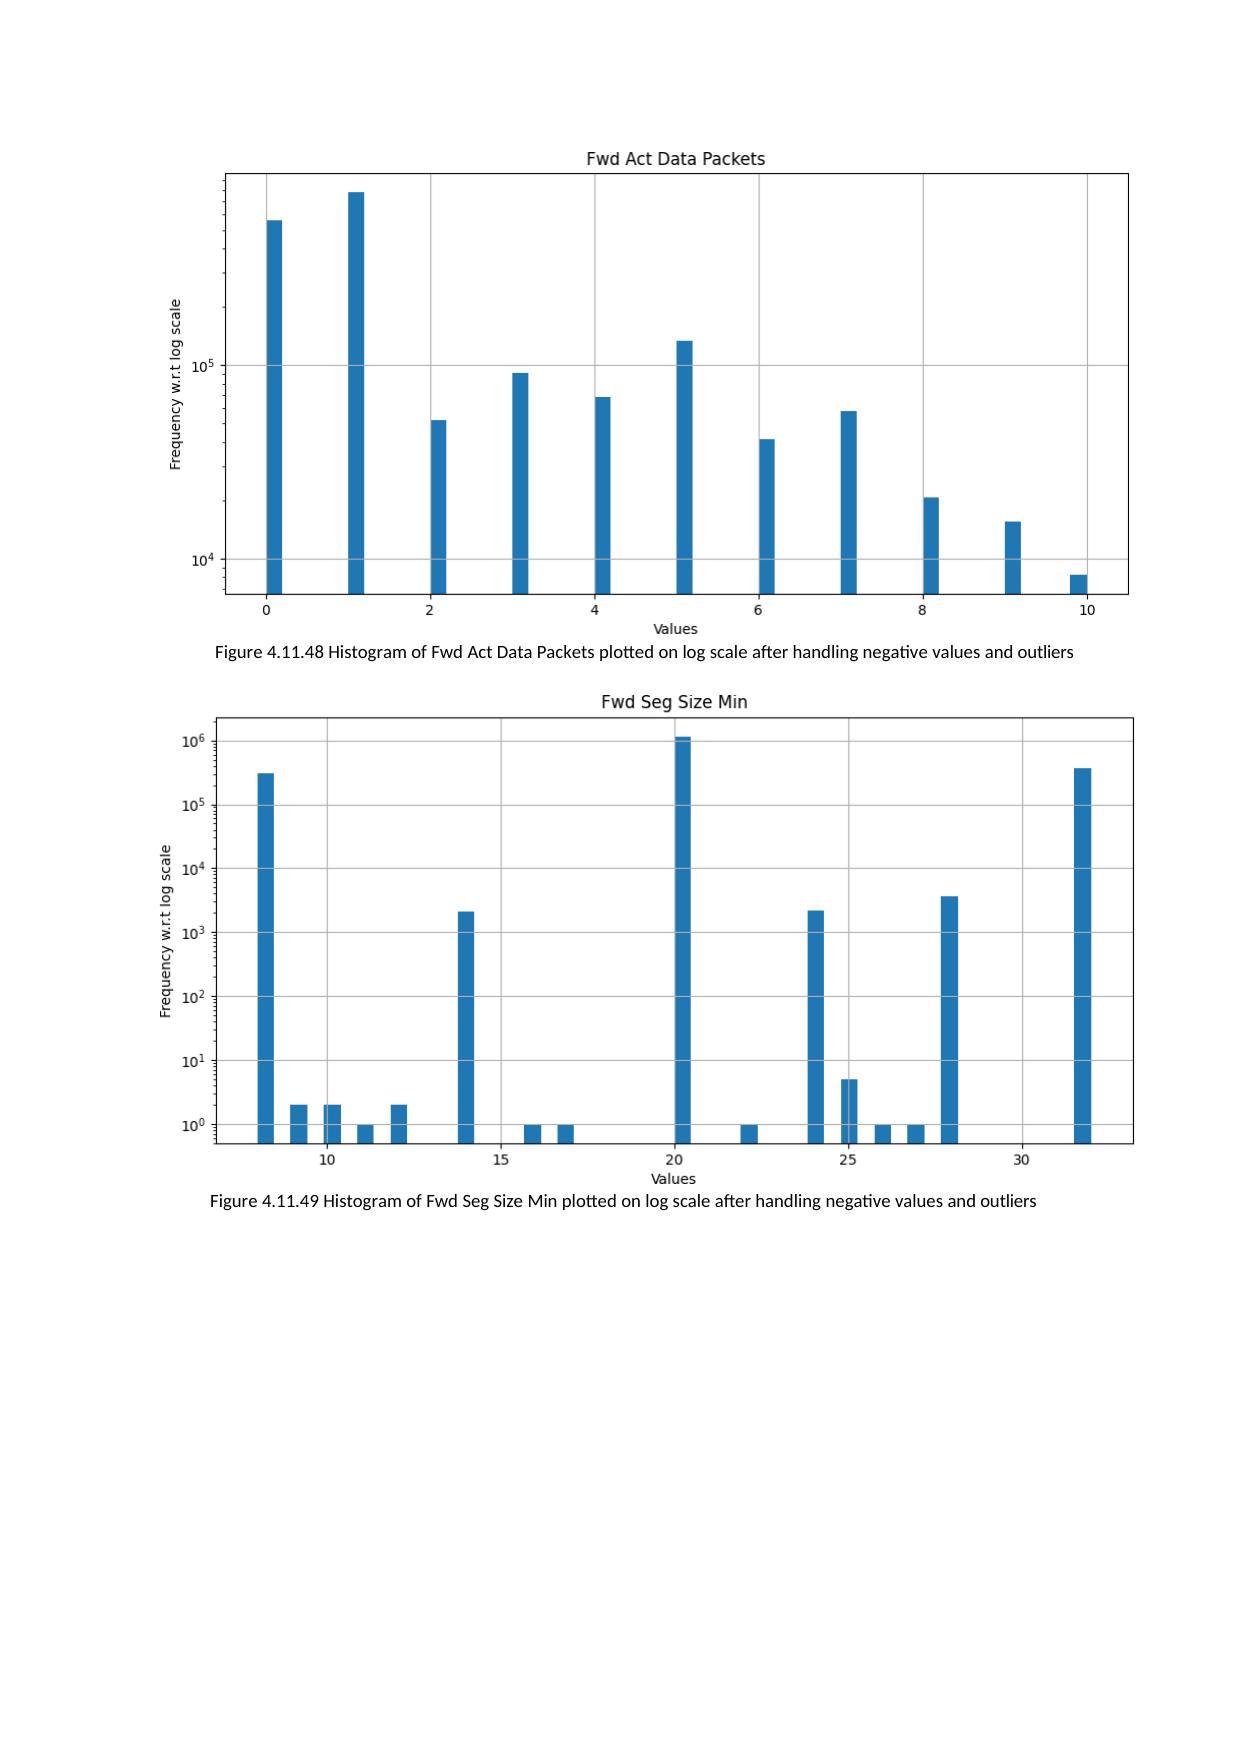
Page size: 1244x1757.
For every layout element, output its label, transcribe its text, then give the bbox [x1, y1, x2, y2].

text Figure 4.11.48 Histogram of Fwd Act Data Packets plotted on log scale after handling negative values and outliers [215, 640, 1170, 663]
picture [159, 695, 1135, 1184]
picture [169, 152, 1130, 634]
